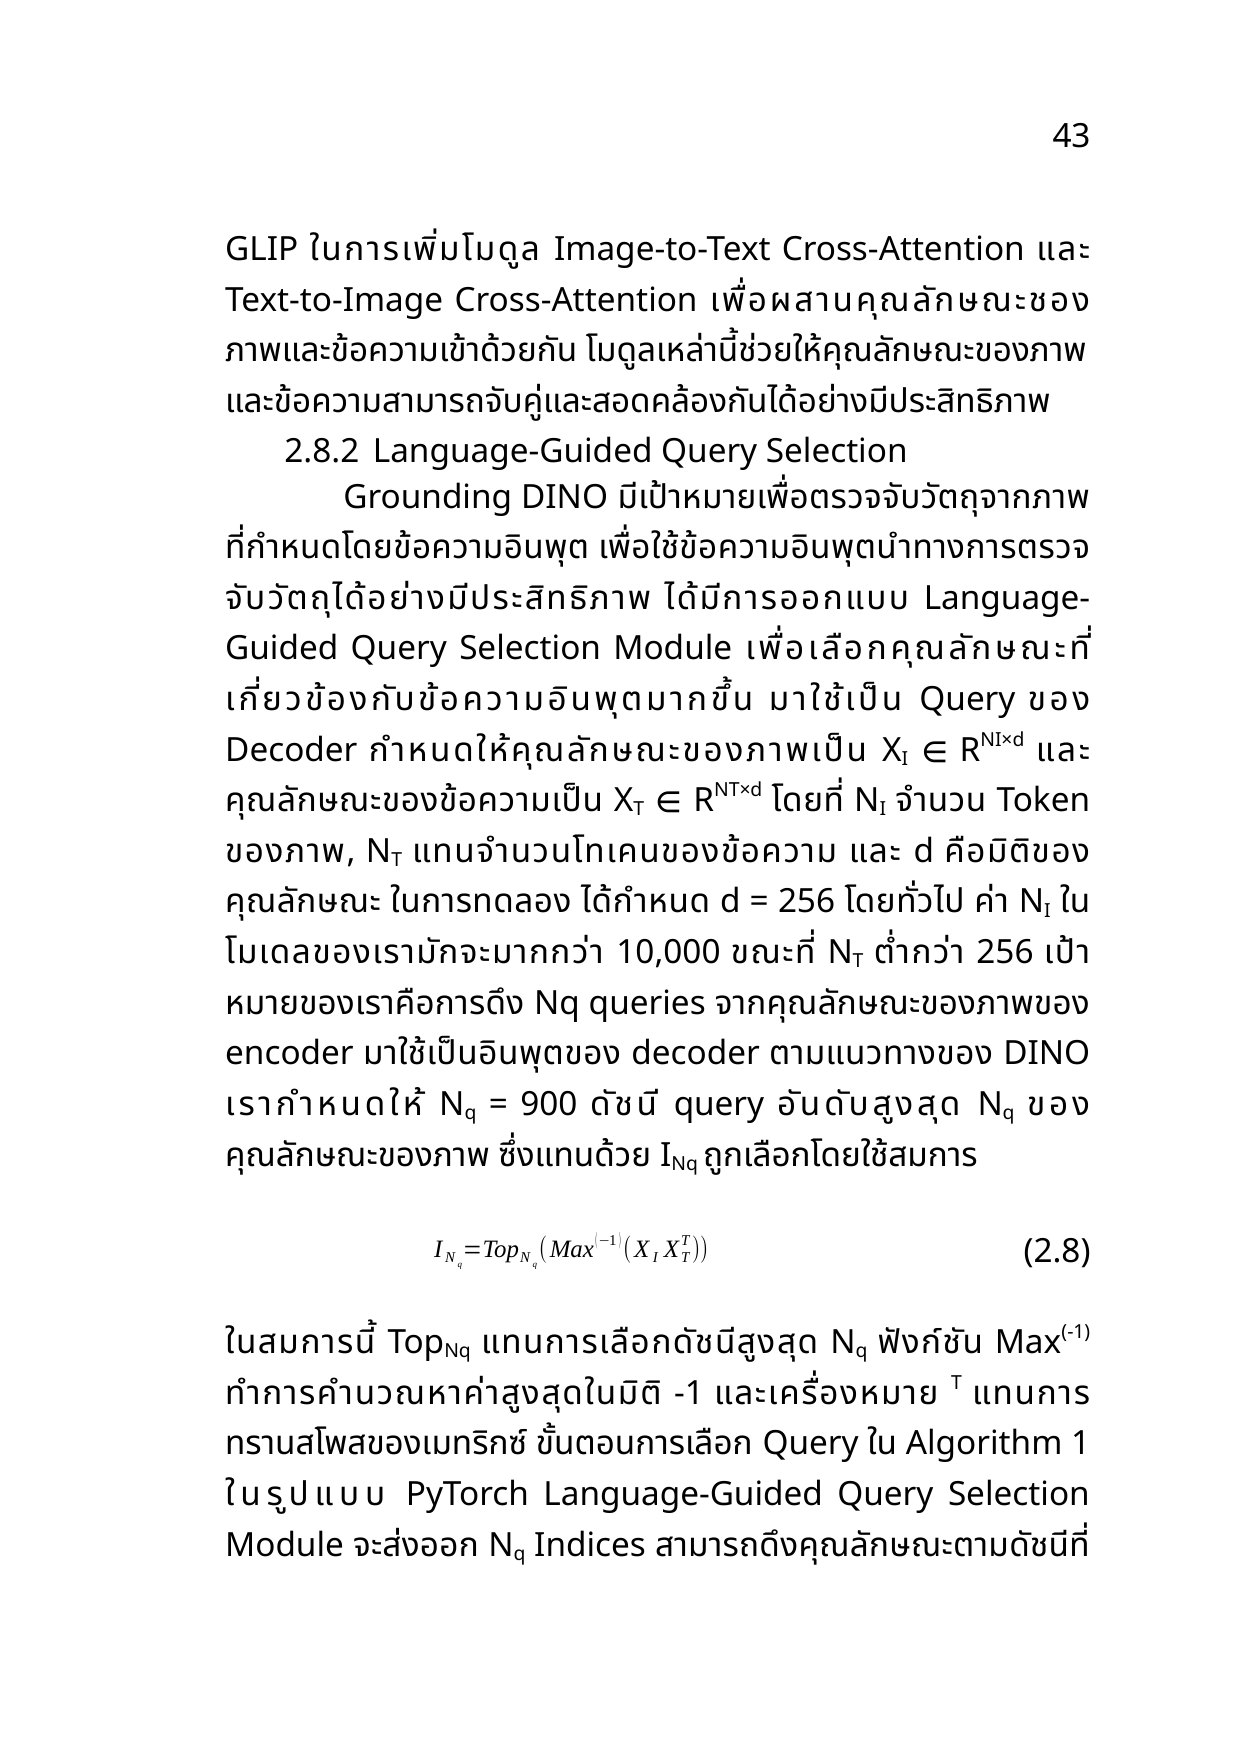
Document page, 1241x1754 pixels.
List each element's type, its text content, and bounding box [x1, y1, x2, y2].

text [225, 1318, 1090, 1571]
text Grounding DINO มีเป้าหมายเพื่อตรวจจับวัตถุจากภาพที่กำหนดโดยข้อความอินพุต เพื่อใช้ข้อความอินพุตนำทางการตรวจจับวัตถุได้อย่างมีประสิทธิภาพ ได้มีการออกแบบ Language-Guided Query Selection Module เพื่อเลือกคุณลักษณะที่เกี่ยวข้องกับข้อความอินพุตมากขึ้น มาใช้เป็น Query ของ Decoder กำหนดให้คุณลักษณะของภาพเป็น XI ∈ RNI×d และคุณลักษณะของข้อความเป็น XT ∈ RNT×d โดยที่ NI จำนวน Token ของภาพ, NT แทนจำนวนโทเคนของข้อความ และ d คือมิติของคุณลักษณะ ในการทดลอง ได้กำหนด d = 256 โดยทั่วไป ค่า NI ในโมเดลของเรามักจะมากกว่า 10,000 ขณะที่ NT ต่ำกว่า 256 เป้าหมายของเราคือการดึง Nq queries จากคุณลักษณะของภาพของ encoder มาใช้เป็นอินพุตของ decoder ตามแนวทางของ DINO เรากำหนดให้ Nq = 900 ดัชนี query อันดับสูงสุด Nq ของคุณลักษณะของภาพ ซึ่งแทนด้วย INq ถูกเลือกโดยใช้สมการ [225, 472, 1090, 1181]
text 2.8.2 Language-Guided Query Selection [225, 427, 1090, 472]
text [225, 225, 1090, 427]
text (2.8) [225, 1226, 1090, 1272]
